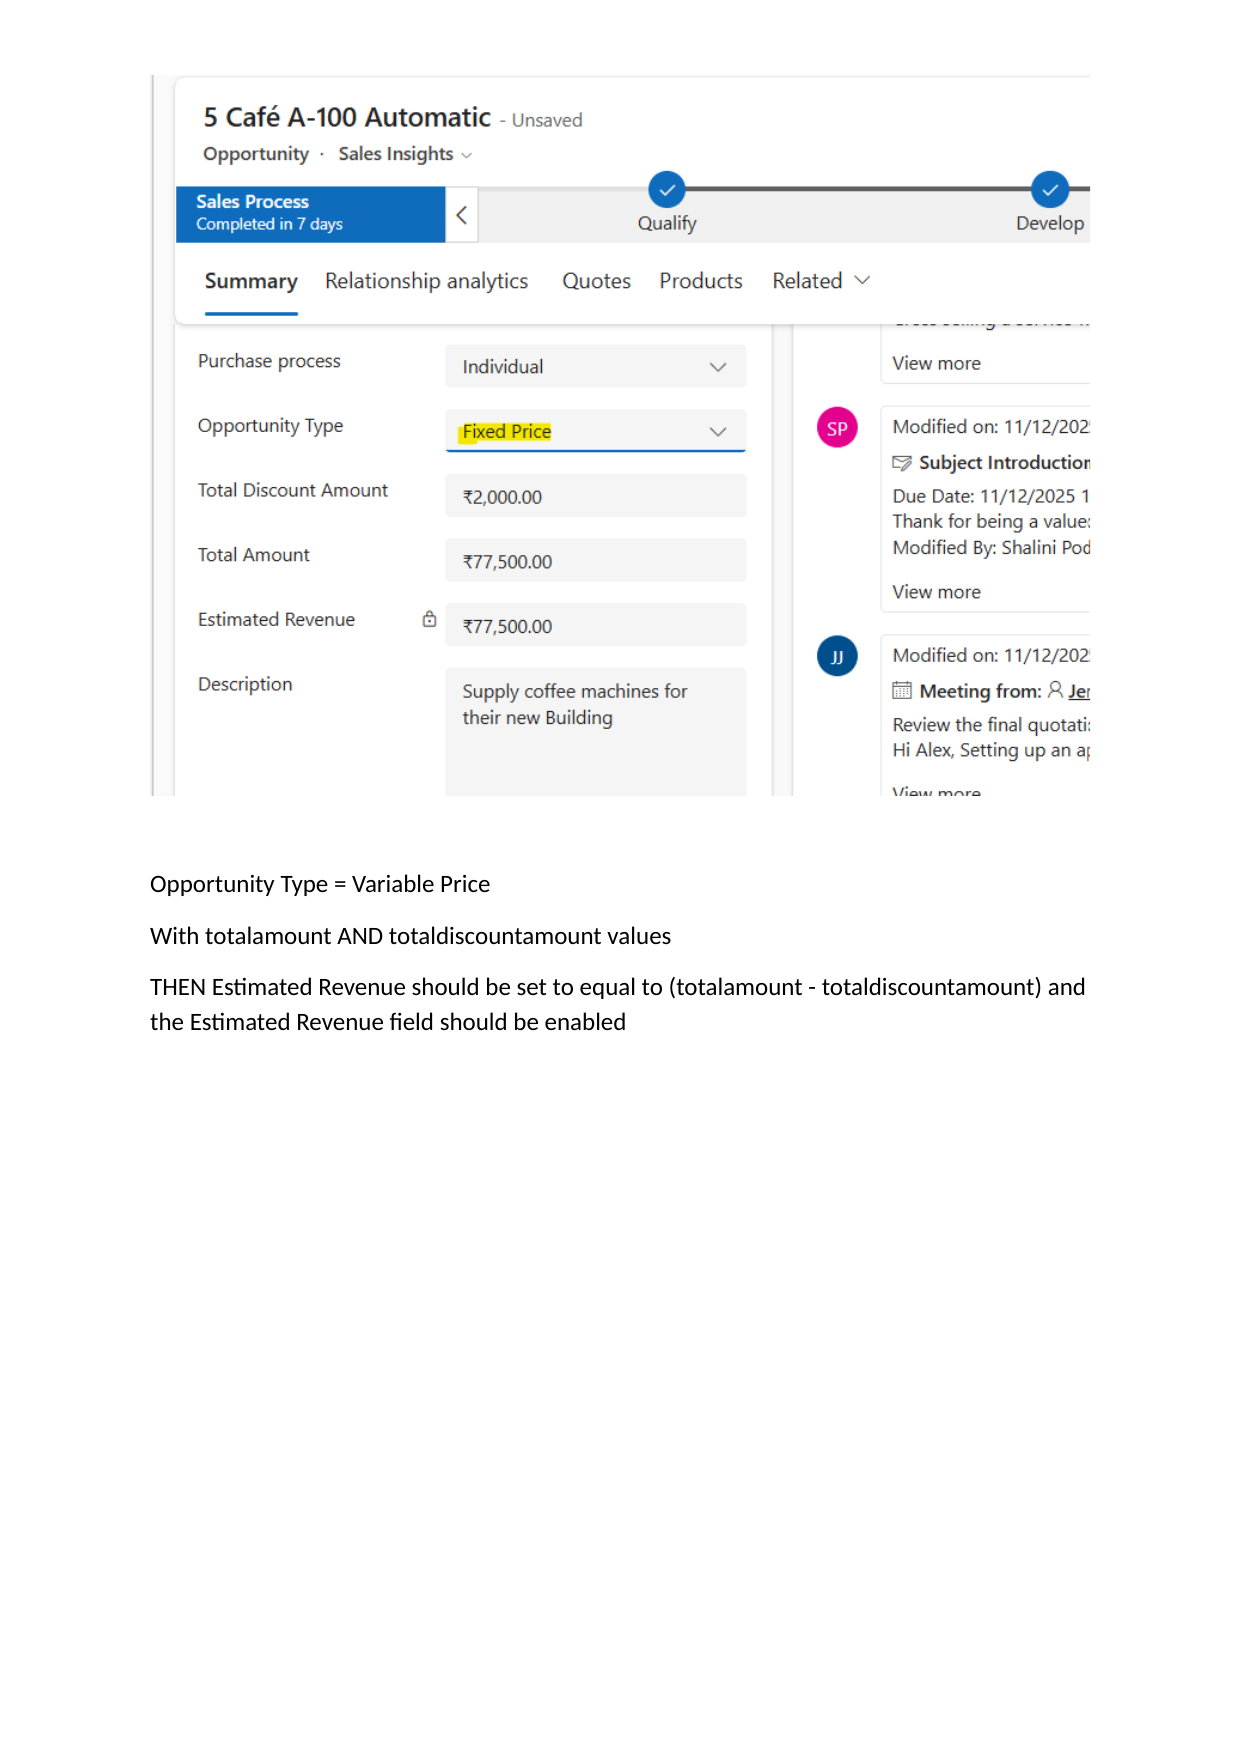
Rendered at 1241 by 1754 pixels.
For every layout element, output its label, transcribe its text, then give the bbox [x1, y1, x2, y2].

text With totalamount AND totaldiscountamount values [150, 920, 1090, 950]
text Opportunity Type = Variable Price [150, 868, 1090, 899]
text THEN Estimated Revenue should be set to equal to (totalamount - totaldiscountamount) and the Estimated Revenue field should be enabled [150, 971, 1090, 1037]
picture [150, 75, 1091, 796]
